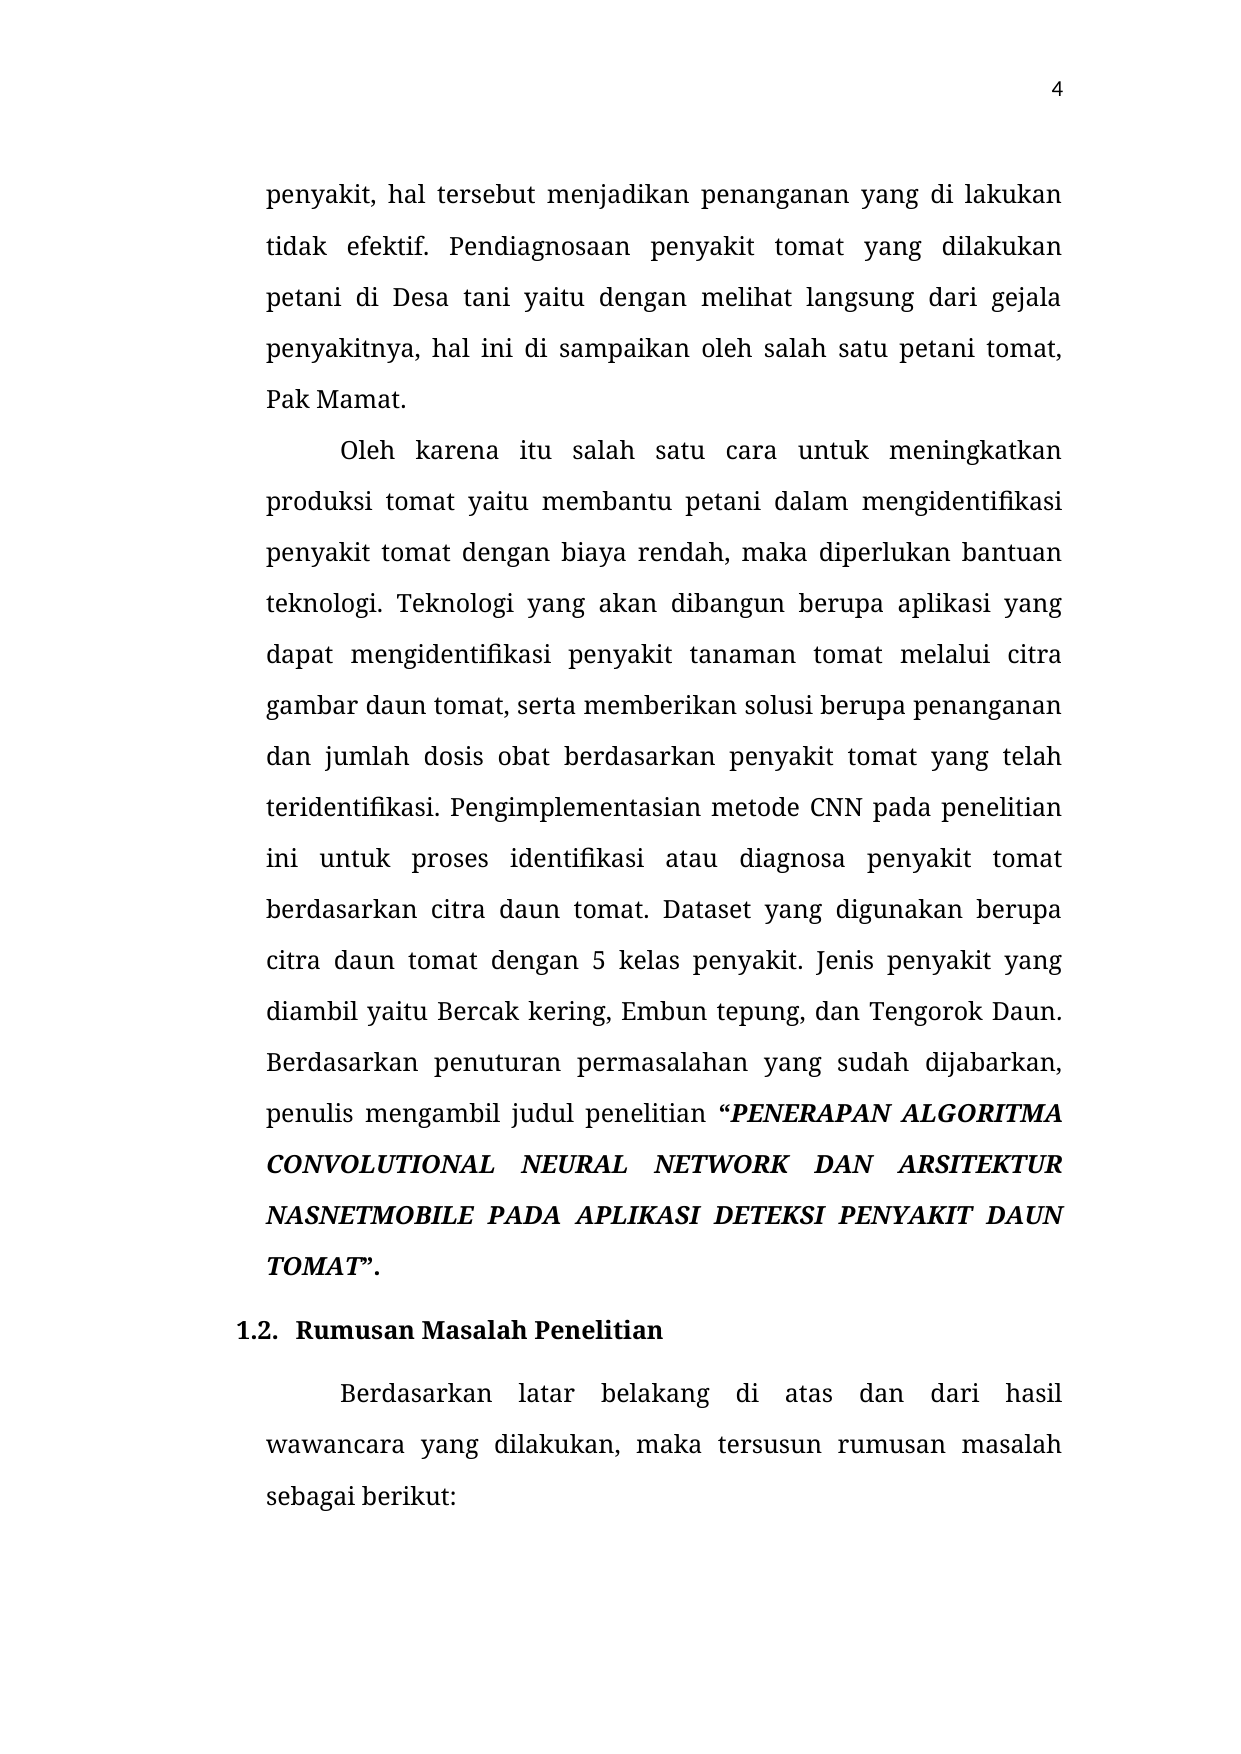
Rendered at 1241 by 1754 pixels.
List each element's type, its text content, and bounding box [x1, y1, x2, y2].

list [266, 177, 1063, 415]
list Oleh karena itu salah satu cara untuk meningkatkan produksi tomat yaitu membantu petani dalam mengidentifikasi penyakit tomat dengan biaya rendah, maka diperlukan bantuan teknologi. Teknologi yang akan dibangun berupa aplikasi yang dapat mengidentifikasi penyakit tanaman tomat melalui citra gambar daun tomat, serta memberikan solusi berupa penanganan dan jumlah dosis obat berdasarkan penyakit tomat yang telah teridentifikasi. Pengimplementasian metode CNN pada penelitian ini untuk proses identifikasi atau diagnosa penyakit tomat berdasarkan citra daun tomat. Dataset yang digunakan berupa citra daun tomat dengan 5 kelas penyakit. Jenis penyakit yang diambil yaitu Bercak kering, Embun tepung, dan Tengorok Daun. Berdasarkan penuturan permasalahan yang sudah dijabarkan, penulis mengambil judul penelitian “PENERAPAN ALGORITMA CONVOLUTIONAL NEURAL NETWORK DAN ARSITEKTUR NASNETMOBILE PADA APLIKASI DETEKSI PENYAKIT DAUN TOMAT”. [266, 432, 1063, 1283]
subtitle Rumusan Masalah Penelitian [236, 1313, 1063, 1347]
list Berdasarkan latar belakang di atas dan dari hasil wawancara yang dilakukan, maka tersusun rumusan masalah sebagai berikut: [266, 1376, 1063, 1512]
